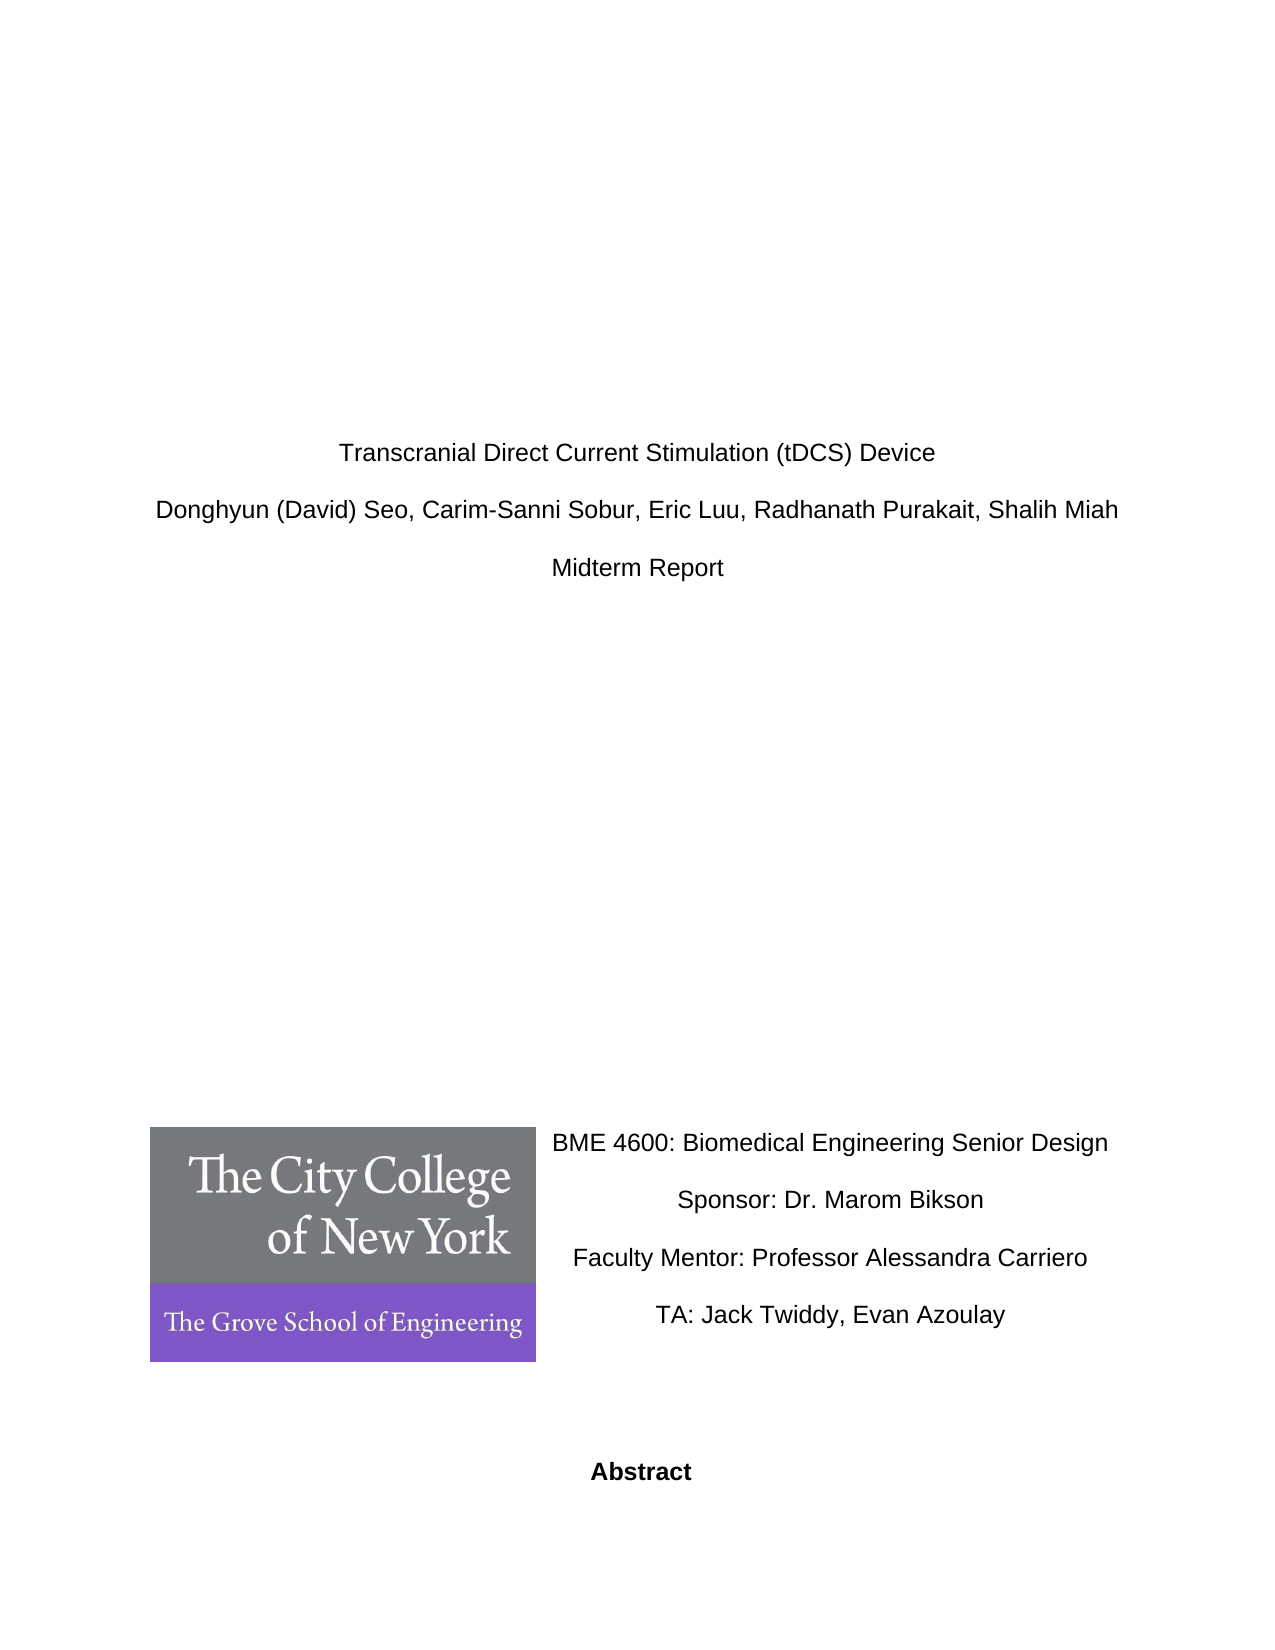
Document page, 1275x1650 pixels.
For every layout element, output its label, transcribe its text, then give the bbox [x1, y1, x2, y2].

text Donghyun (David) Seo, Carim-Sanni Sobur, Eric Luu, Radhanath Purakait, Shalih Miah [150, 495, 1125, 524]
text Transcranial Direct Current Stimulation (tDCS) Device [150, 437, 1125, 466]
text Sponsor: Dr. Marom Bikson [536, 1185, 1125, 1214]
text Midterm Report [150, 552, 1125, 581]
text BME 4600: Biomedical Engineering Senior Design [536, 1127, 1125, 1156]
text Abstract [150, 1457, 1125, 1485]
text Faculty Mentor: Professor Alessandra Carriero [536, 1242, 1125, 1271]
text TA: Jack Twiddy, Evan Azoulay [536, 1300, 1125, 1329]
picture [150, 1127, 536, 1362]
